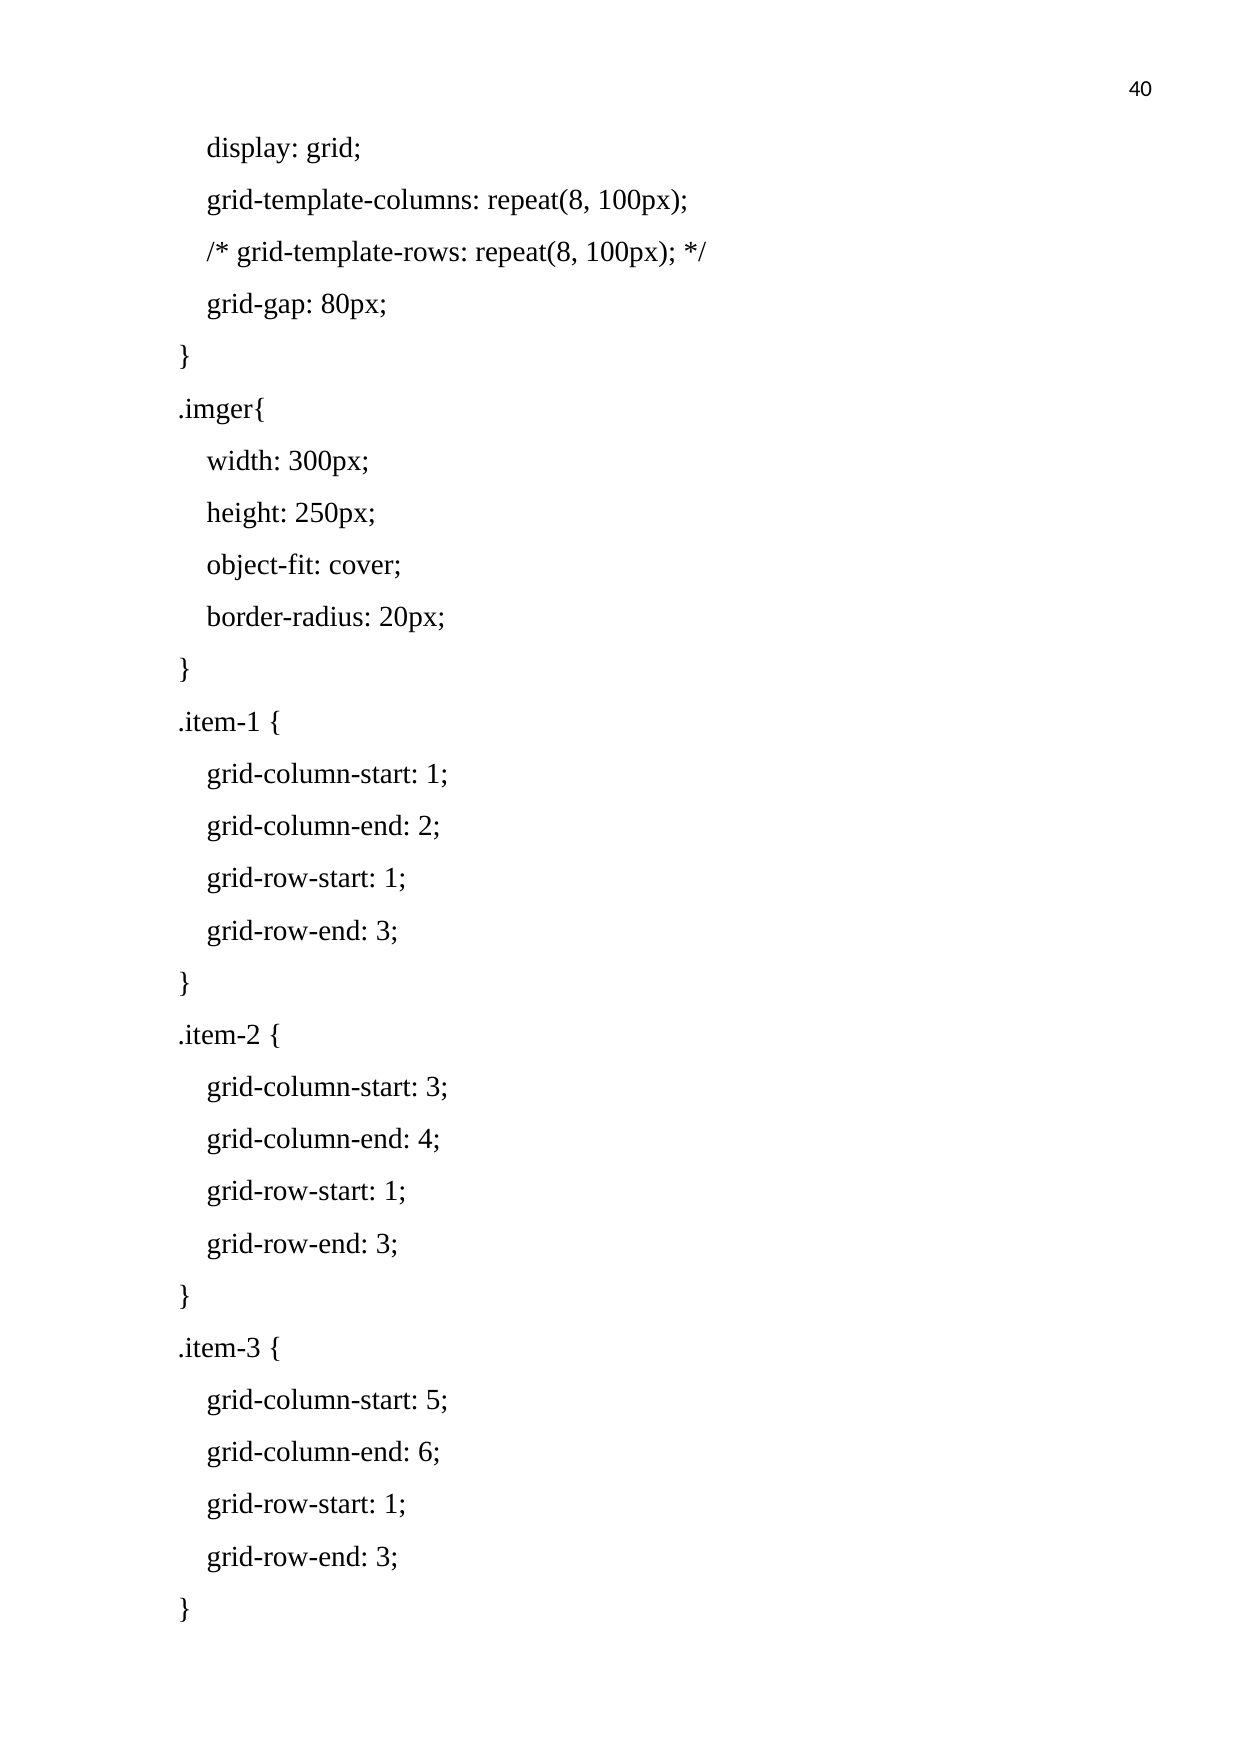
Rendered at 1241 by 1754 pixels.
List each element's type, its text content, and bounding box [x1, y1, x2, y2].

text grid-column-end: 2; [177, 808, 1152, 842]
text grid-column-end: 4; [177, 1121, 1152, 1155]
text grid-row-start: 1; [177, 1173, 1152, 1207]
text /* grid-template-rows: repeat(8, 100px); */ [177, 234, 1152, 268]
text .item-2 { [177, 1017, 1152, 1051]
text } [177, 652, 1152, 685]
text grid-row-end: 3; [177, 1539, 1152, 1572]
text grid-row-end: 3; [177, 913, 1152, 946]
text border-radius: 20px; [177, 599, 1152, 633]
text .item-1 { [177, 704, 1152, 737]
text grid-column-start: 1; [177, 756, 1152, 789]
text grid-column-end: 6; [177, 1434, 1152, 1468]
text width: 300px; [177, 443, 1152, 476]
text } [177, 1591, 1152, 1624]
text } [177, 965, 1152, 998]
text grid-template-columns: repeat(8, 100px); [177, 182, 1152, 216]
text height: 250px; [177, 495, 1152, 529]
text object-fit: cover; [177, 547, 1152, 581]
text } [177, 338, 1152, 372]
text display: grid; [177, 130, 1152, 163]
text grid-column-start: 3; [177, 1069, 1152, 1103]
text .item-3 { [177, 1330, 1152, 1364]
text grid-row-start: 1; [177, 860, 1152, 894]
text .imger{ [177, 391, 1152, 424]
text grid-gap: 80px; [177, 286, 1152, 320]
text grid-column-start: 5; [177, 1382, 1152, 1416]
text } [177, 1278, 1152, 1311]
text grid-row-end: 3; [177, 1226, 1152, 1259]
text grid-row-start: 1; [177, 1487, 1152, 1520]
